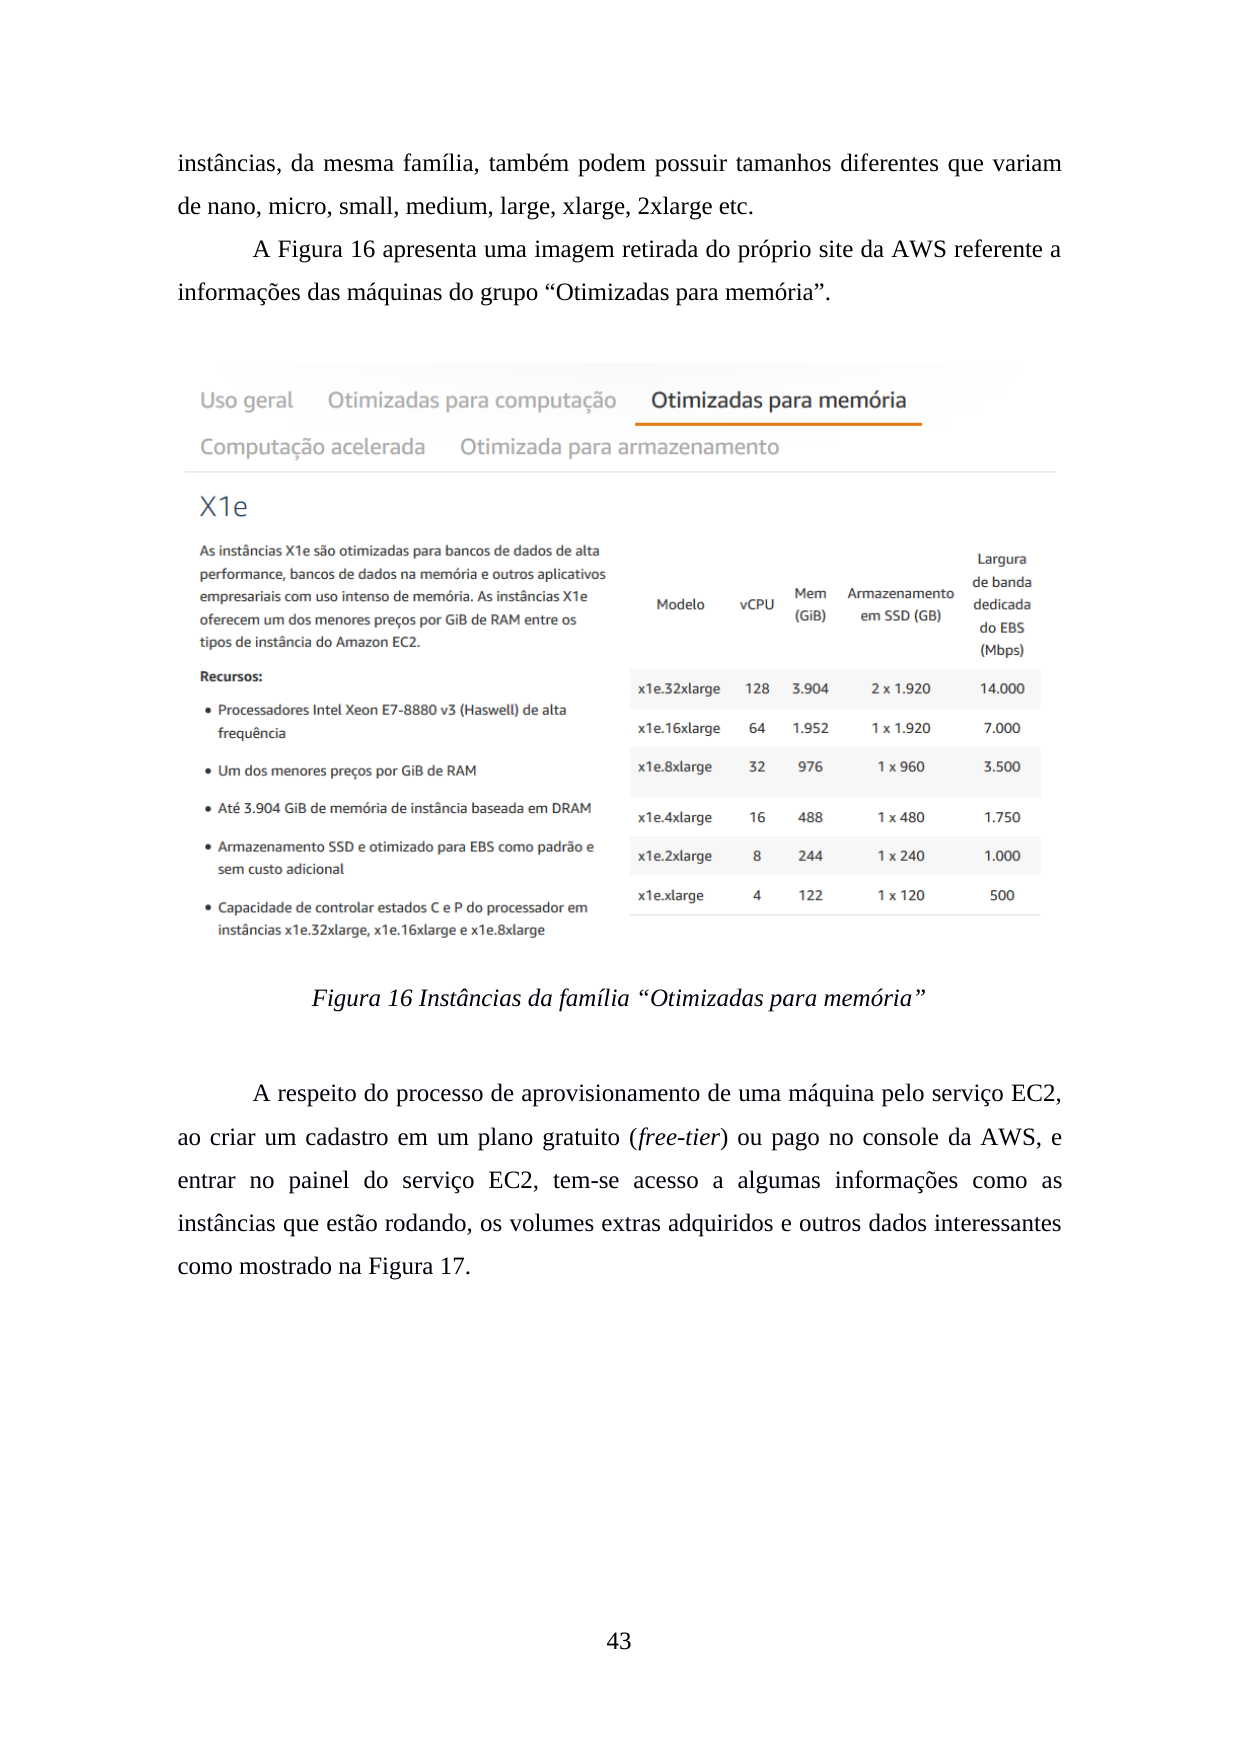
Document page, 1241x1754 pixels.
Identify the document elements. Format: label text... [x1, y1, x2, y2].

text Figura 16 Instâncias da família “Otimizadas para memória” [177, 983, 1063, 1012]
text A Figura 16 apresenta uma imagem retirada do próprio site da AWS referente a informações das máquinas do grupo “Otimizadas para memória”. [177, 234, 1063, 306]
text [177, 148, 1063, 219]
picture [177, 363, 1063, 957]
text A respeito do processo de aprovisionamento de uma máquina pelo serviço EC2, ao criar um cadastro em um plano gratuito (free-tier) ou pago no console da AWS, e entrar no painel do serviço EC2, tem-se acesso a algumas informações como as instâncias que estão rodando, os volumes extras adquiridos e outros dados interessantes como mostrado na Figura 17. [177, 1078, 1063, 1280]
